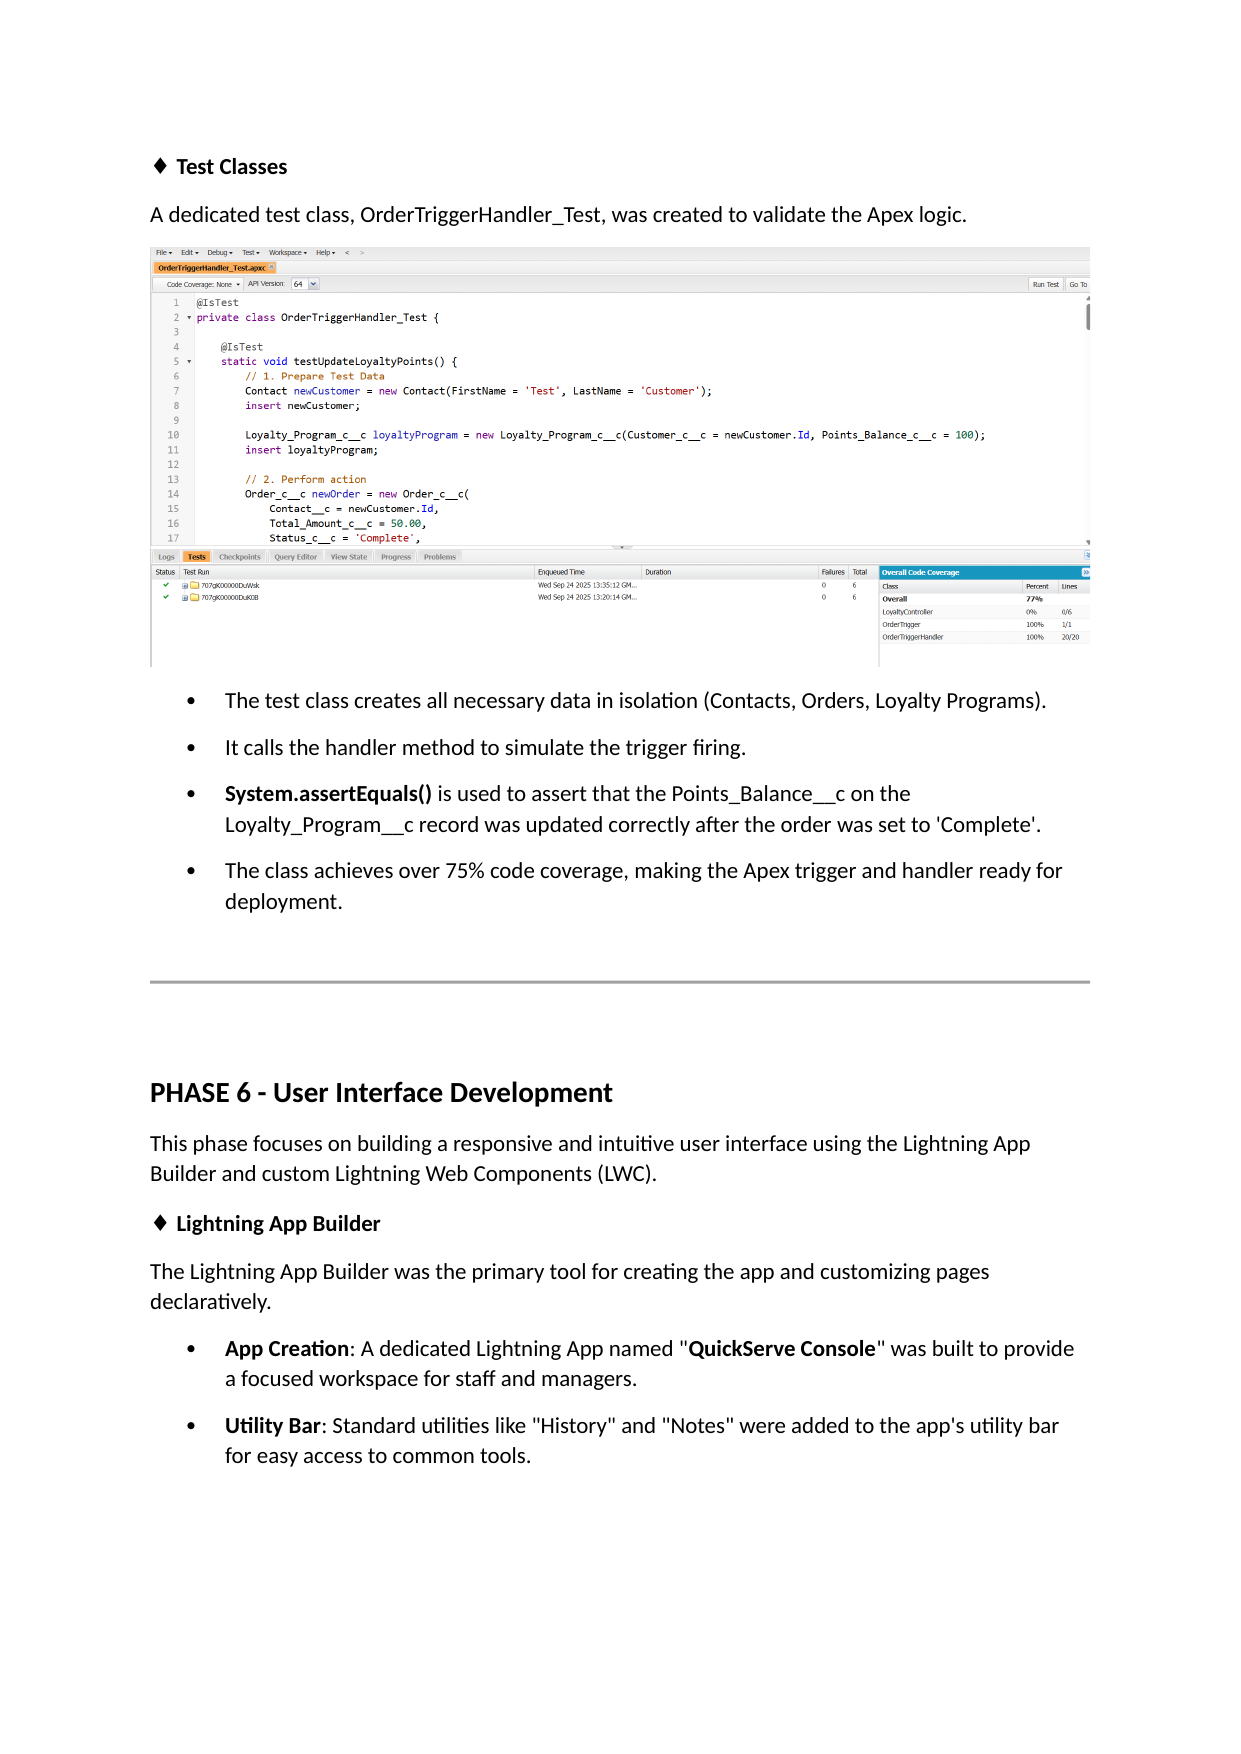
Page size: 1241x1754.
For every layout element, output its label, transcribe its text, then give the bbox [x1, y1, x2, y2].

text A dedicated test class, OrderTriggerHandler_Test, was created to validate the Apex logic. [150, 200, 1090, 228]
picture [150, 247, 1091, 667]
list The test class creates all necessary data in isolation (Contacts, Orders, Loyalty Programs). [187, 686, 1090, 714]
list System.assertEquals() is used to assert that the Points_Balance__c on the Loyalty_Program__c record was updated correctly after the order was set to 'Complete'. [187, 779, 1090, 838]
text The Lightning App Builder was the primary tool for creating the app and customizing pages declaratively. [150, 1257, 1090, 1315]
list It calls the handler method to simulate the trigger firing. [187, 733, 1090, 761]
text This phase focuses on building a responsive and intuitive user interface using the Lightning App Builder and custom Lightning Web Components (LWC). [150, 1129, 1090, 1188]
list Utility Bar: Standard utilities like "History" and "Notes" were added to the app's utility bar for easy access to common tools. [187, 1411, 1090, 1469]
list App Creation: A dedicated Lightning App named "QuickServe Console" was built to provide a focused workspace for staff and managers. [187, 1334, 1090, 1392]
text ♦️ Test Classes [150, 150, 1090, 181]
text ♦️ Lightning App Builder [150, 1206, 1090, 1238]
text PHASE 6 - User Interface Development [150, 1074, 1090, 1110]
list The class achieves over 75% code coverage, making the Apex trigger and handler ready for deployment. [187, 857, 1090, 915]
